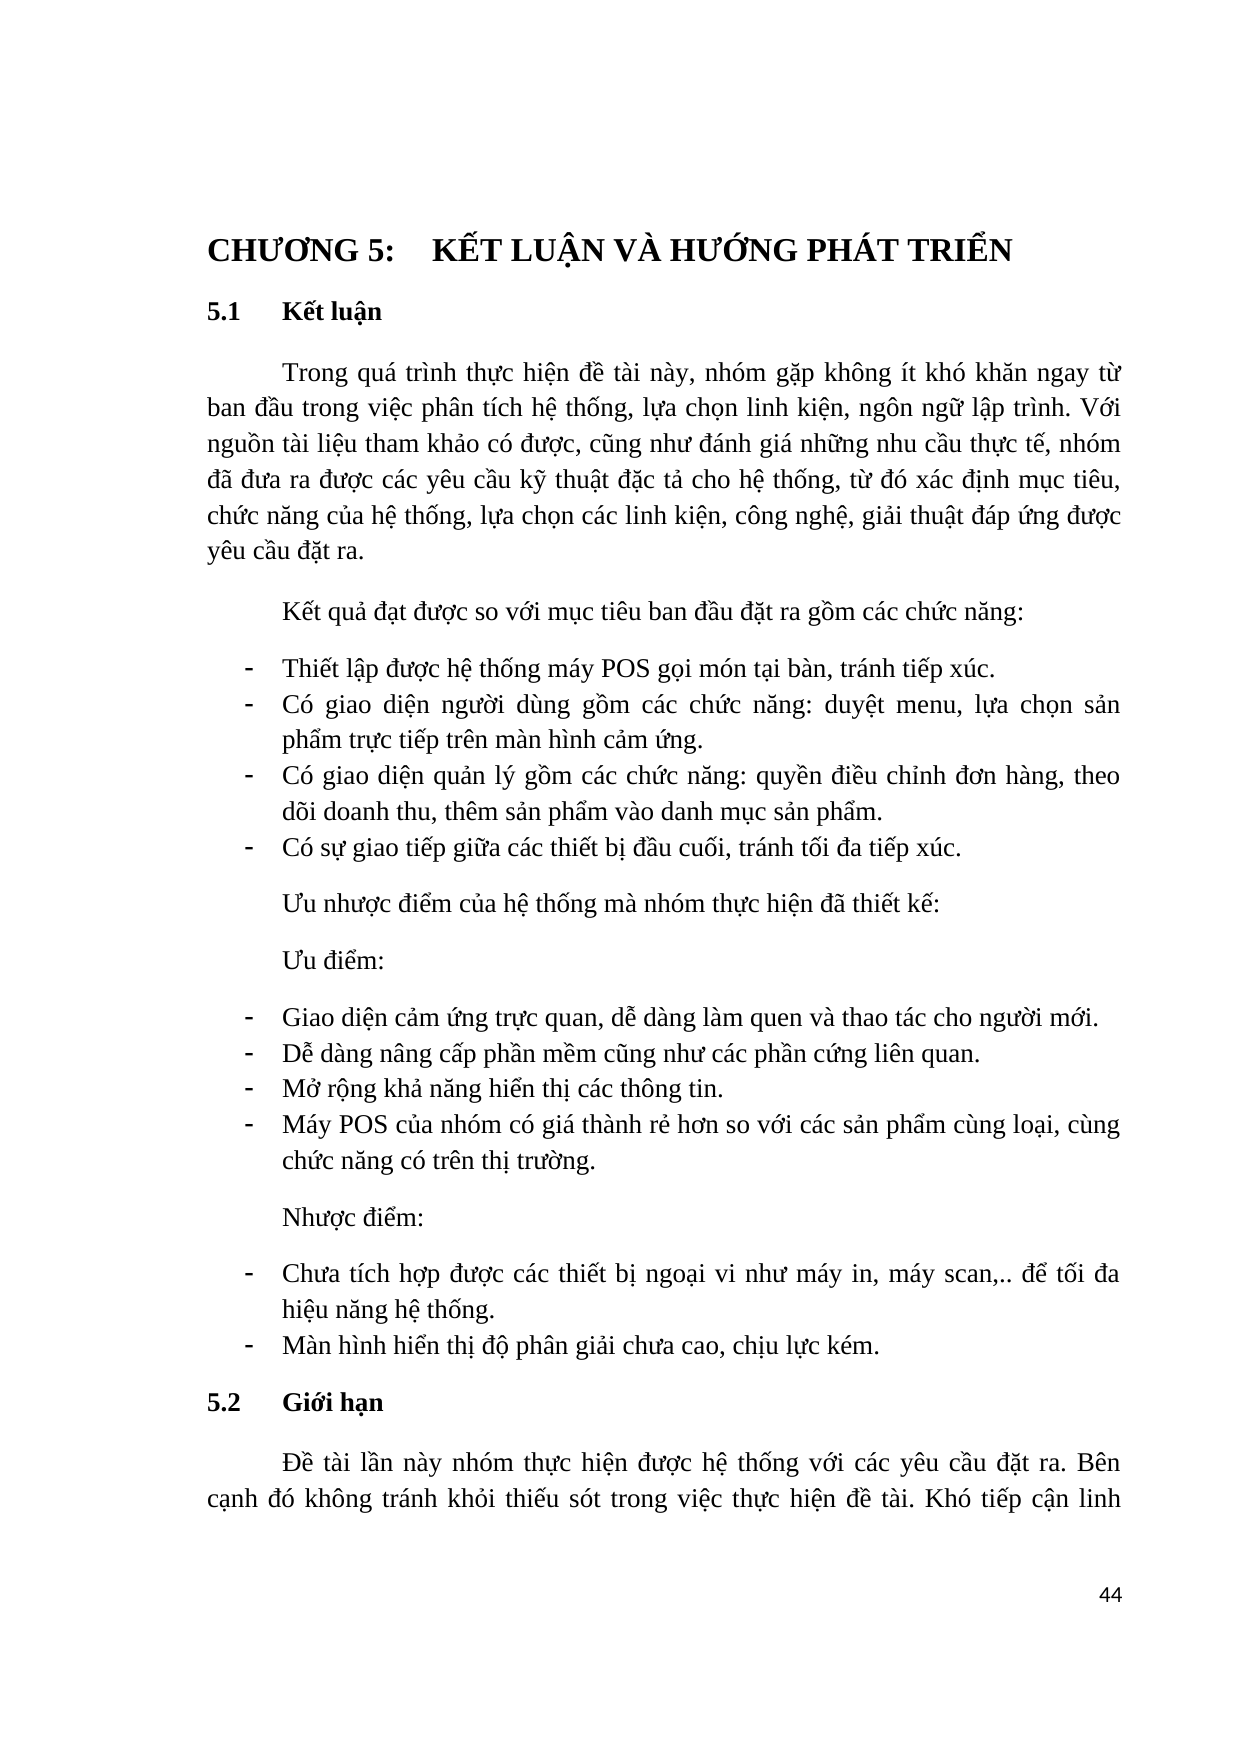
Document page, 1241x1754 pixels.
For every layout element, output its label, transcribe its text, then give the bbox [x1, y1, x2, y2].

subtitle 5.2 Giới hạn [207, 1386, 1122, 1417]
text Nhược điểm: [207, 1201, 1122, 1232]
list Giao diện cảm ứng trực quan, dễ dàng làm quen và thao tác cho người mới. [244, 1001, 1122, 1032]
list Máy POS của nhóm có giá thành rẻ hơn so với các sản phẩm cùng loại, cùng chức năng có trên thị trường. [244, 1108, 1122, 1176]
text Ưu điểm: [207, 944, 1122, 975]
text Ưu nhược điểm của hệ thống mà nhóm thực hiện đã thiết kế: [207, 888, 1122, 919]
list Có sự giao tiếp giữa các thiết bị đầu cuối, tránh tối đa tiếp xúc. [244, 831, 1122, 862]
subtitle CHƯƠNG 5: KẾT LUẬN VÀ HƯỚNG PHÁT TRIỂN [207, 230, 1122, 268]
text Kết quả đạt được so với mục tiêu ban đầu đặt ra gồm các chức năng: [207, 595, 1122, 626]
subtitle 5.1 Kết luận [207, 295, 1122, 326]
list Màn hình hiển thị độ phân giải chưa cao, chịu lực kém. [244, 1329, 1122, 1360]
list Có giao diện quản lý gồm các chức năng: quyền điều chỉnh đơn hàng, theo dõi doanh thu, thêm sản phẩm vào danh mục sản phẩm. [244, 759, 1122, 826]
list Mở rộng khả năng hiển thị các thông tin. [244, 1073, 1122, 1104]
text Trong quá trình thực hiện đề tài này, nhóm gặp không ít khó khăn ngay từ ban đầu trong việc phân tích hệ thống, lựa chọn linh kiện, ngôn ngữ lập trình. Với nguồn tài liệu tham khảo có được, cũng như đánh giá những nhu cầu thực tế, nhóm đã đưa ra được các yêu cầu kỹ thuật đặc tả cho hệ thống, từ đó xác định mục tiêu, chức năng của hệ thống, lựa chọn các linh kiện, công nghệ, giải thuật đáp ứng được yêu cầu đặt ra. [207, 356, 1122, 566]
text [207, 1447, 1122, 1513]
list Có giao diện người dùng gồm các chức năng: duyệt menu, lựa chọn sản phẩm trực tiếp trên màn hình cảm ứng. [244, 688, 1122, 755]
list Chưa tích hợp được các thiết bị ngoại vi như máy in, máy scan,.. để tối đa hiệu năng hệ thống. [244, 1257, 1122, 1324]
list Thiết lập được hệ thống máy POS gọi món tại bàn, tránh tiếp xúc. [244, 652, 1122, 683]
list Dễ dàng nâng cấp phần mềm cũng như các phần cứng liên quan. [244, 1037, 1122, 1068]
